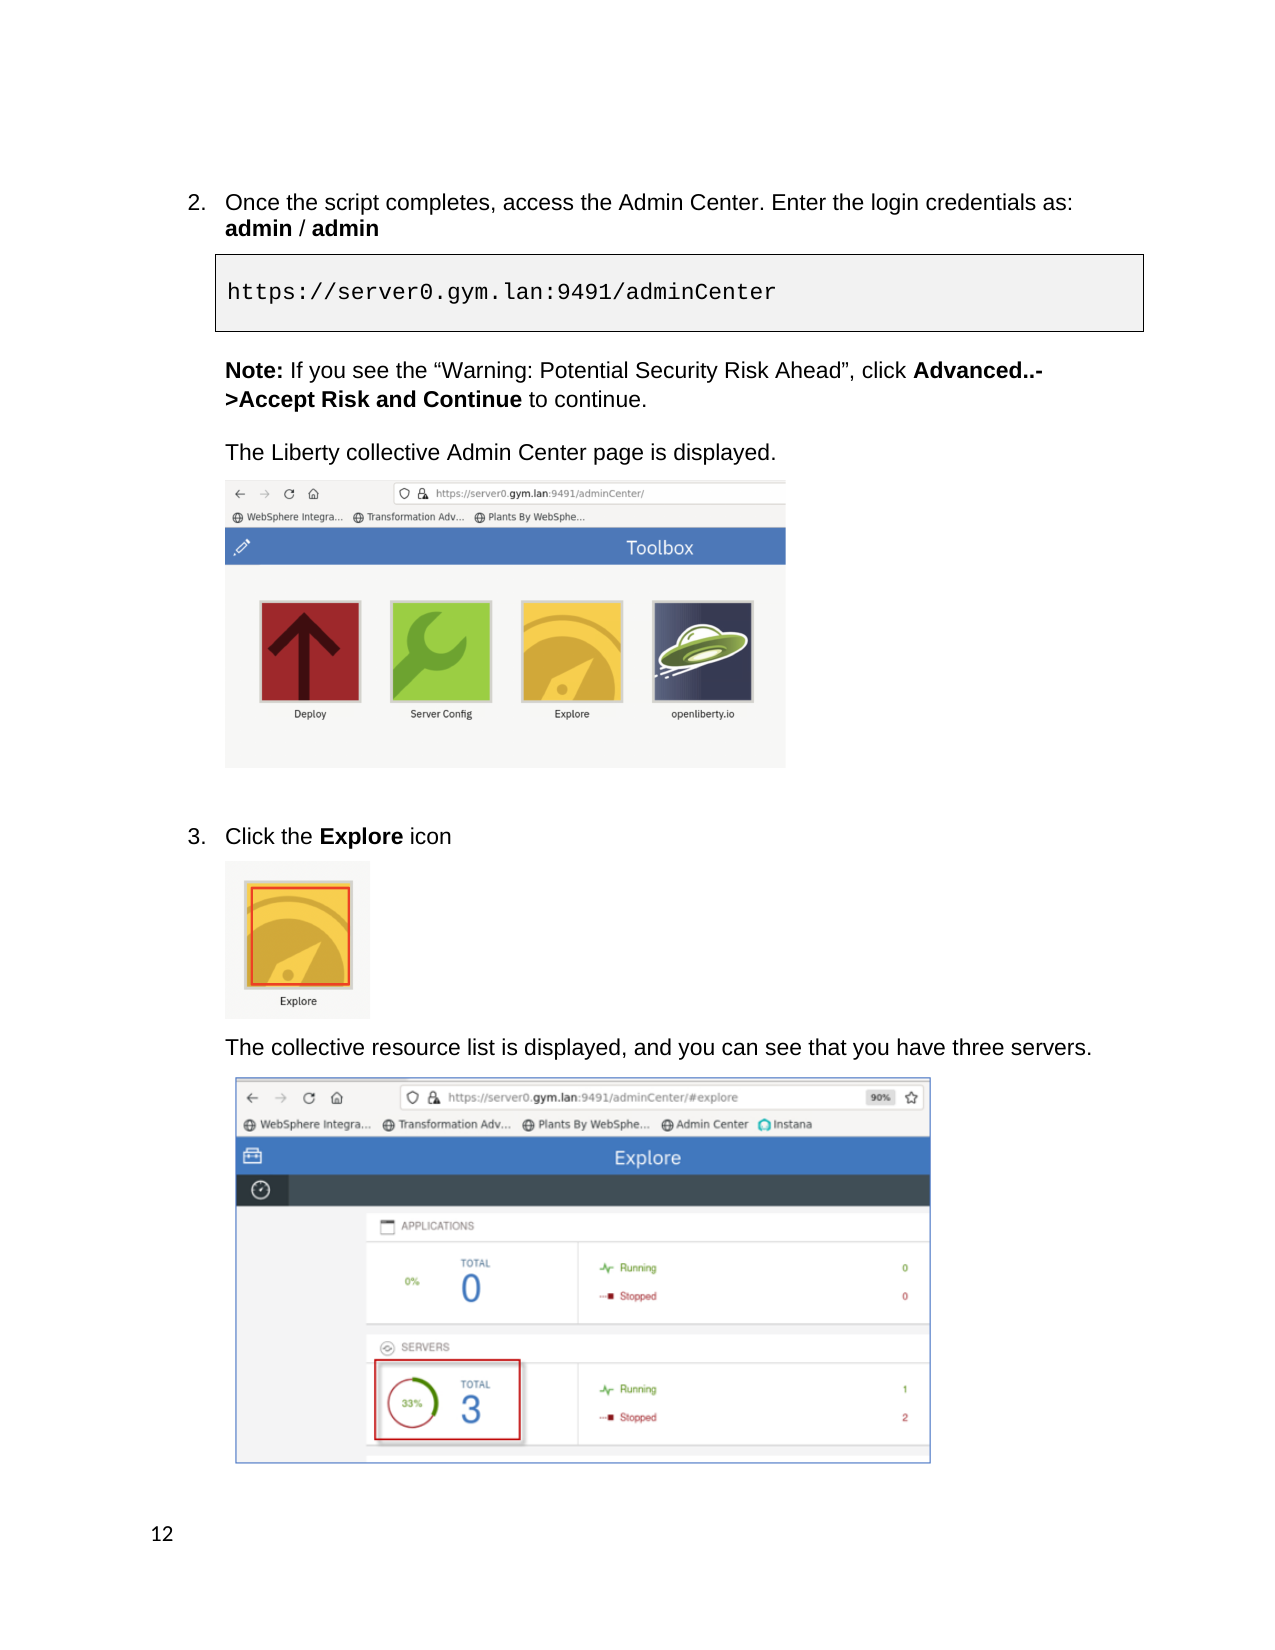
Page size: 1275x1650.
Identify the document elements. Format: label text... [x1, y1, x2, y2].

picture [231, 1074, 933, 1468]
list Once the script completes, access the Admin Center. Enter the login credentials as: admin / admin [187, 189, 1125, 242]
text The Liberty collective Admin Center page is displayed. [225, 439, 1125, 465]
picture [225, 861, 371, 1019]
text The collective resource list is displayed, and you can see that you have three servers. [225, 1033, 1125, 1060]
list Click the Explore icon [187, 823, 1125, 849]
table_header https://server0.gym.lan:9491/adminCenter [216, 255, 1143, 331]
picture [225, 480, 786, 768]
text Note: If you see the “Warning: Potential Security Risk Ahead”, click Advanced..->Accept Risk and Continue to continue. [225, 357, 1125, 412]
